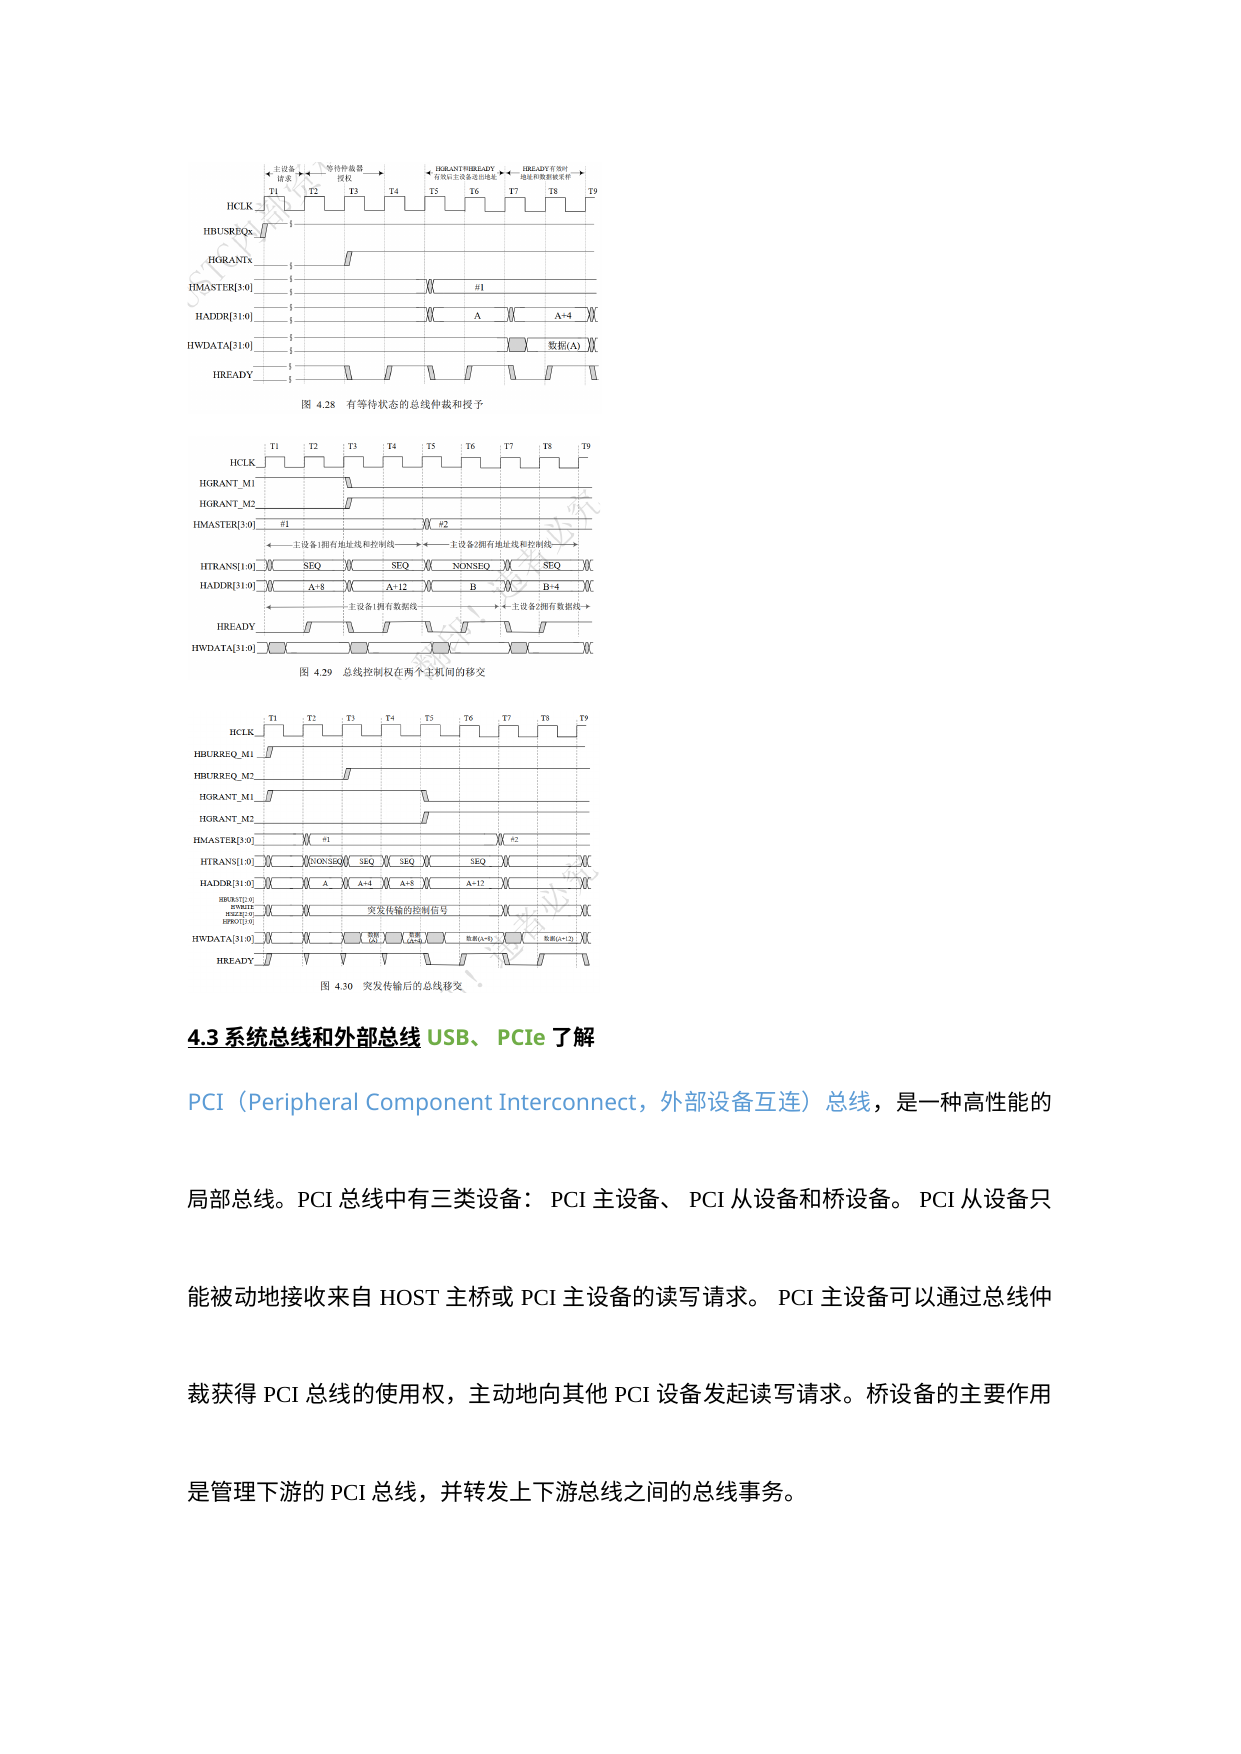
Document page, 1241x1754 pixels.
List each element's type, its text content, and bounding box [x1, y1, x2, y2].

picture [187, 436, 600, 680]
picture [187, 711, 600, 993]
picture [187, 162, 603, 414]
text PCI（Peripheral Component Interconnect，外部设备互连）总线，是一种高性能的局部总线。PCI 总线中有三类设备： PCI 主设备、 PCI 从设备和桥设备。 PCI 从设备只能被动地接收来自 HOST 主桥或 PCI 主设备的读写请求。 PCI 主设备可以通过总线仲裁获得 PCI 总线的使用权，主动地向其他 PCI 设备发起读写请求。桥设备的主要作用是管理下游的 PCI 总线，并转发上下游总线之间的总线事务。 [187, 1067, 1053, 1522]
text 4.3 系统总线和外部总线 USB、 PCIe 了解 [187, 1019, 1053, 1052]
